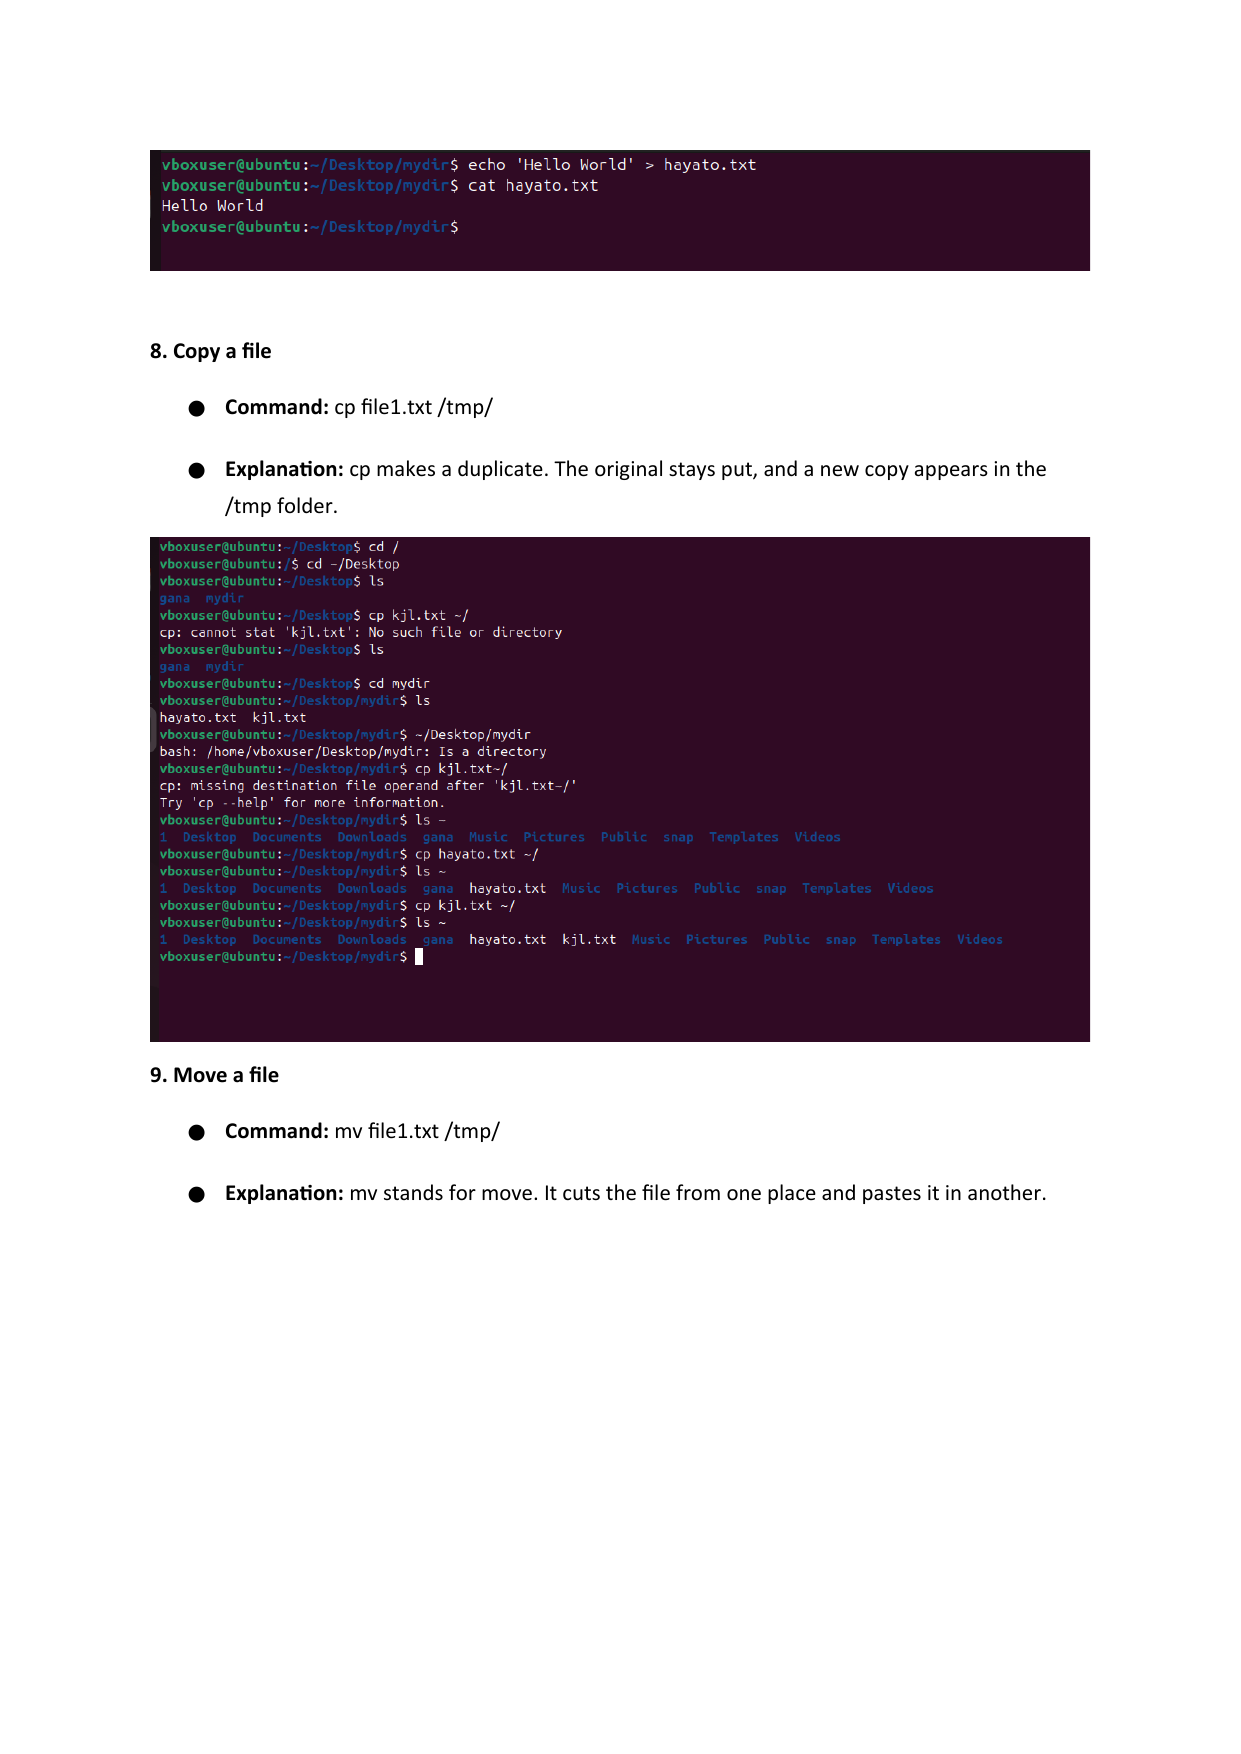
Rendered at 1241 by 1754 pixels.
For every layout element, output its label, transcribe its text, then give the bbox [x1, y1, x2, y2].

list Command: mv file1.txt /tmp/ [187, 1107, 1090, 1150]
list Explanation: mv stands for move. It cuts the file from one place and pastes it in another. [187, 1170, 1090, 1213]
text 8. Copy a file [150, 336, 1090, 364]
picture [150, 150, 1091, 271]
list Explanation: cp makes a duplicate. The original stays put, and a new copy appears in the /tmp folder. [187, 446, 1090, 519]
text 9. Move a file [150, 1060, 1090, 1088]
picture [150, 537, 1091, 1042]
list Command: cp file1.txt /tmp/ [187, 383, 1090, 426]
